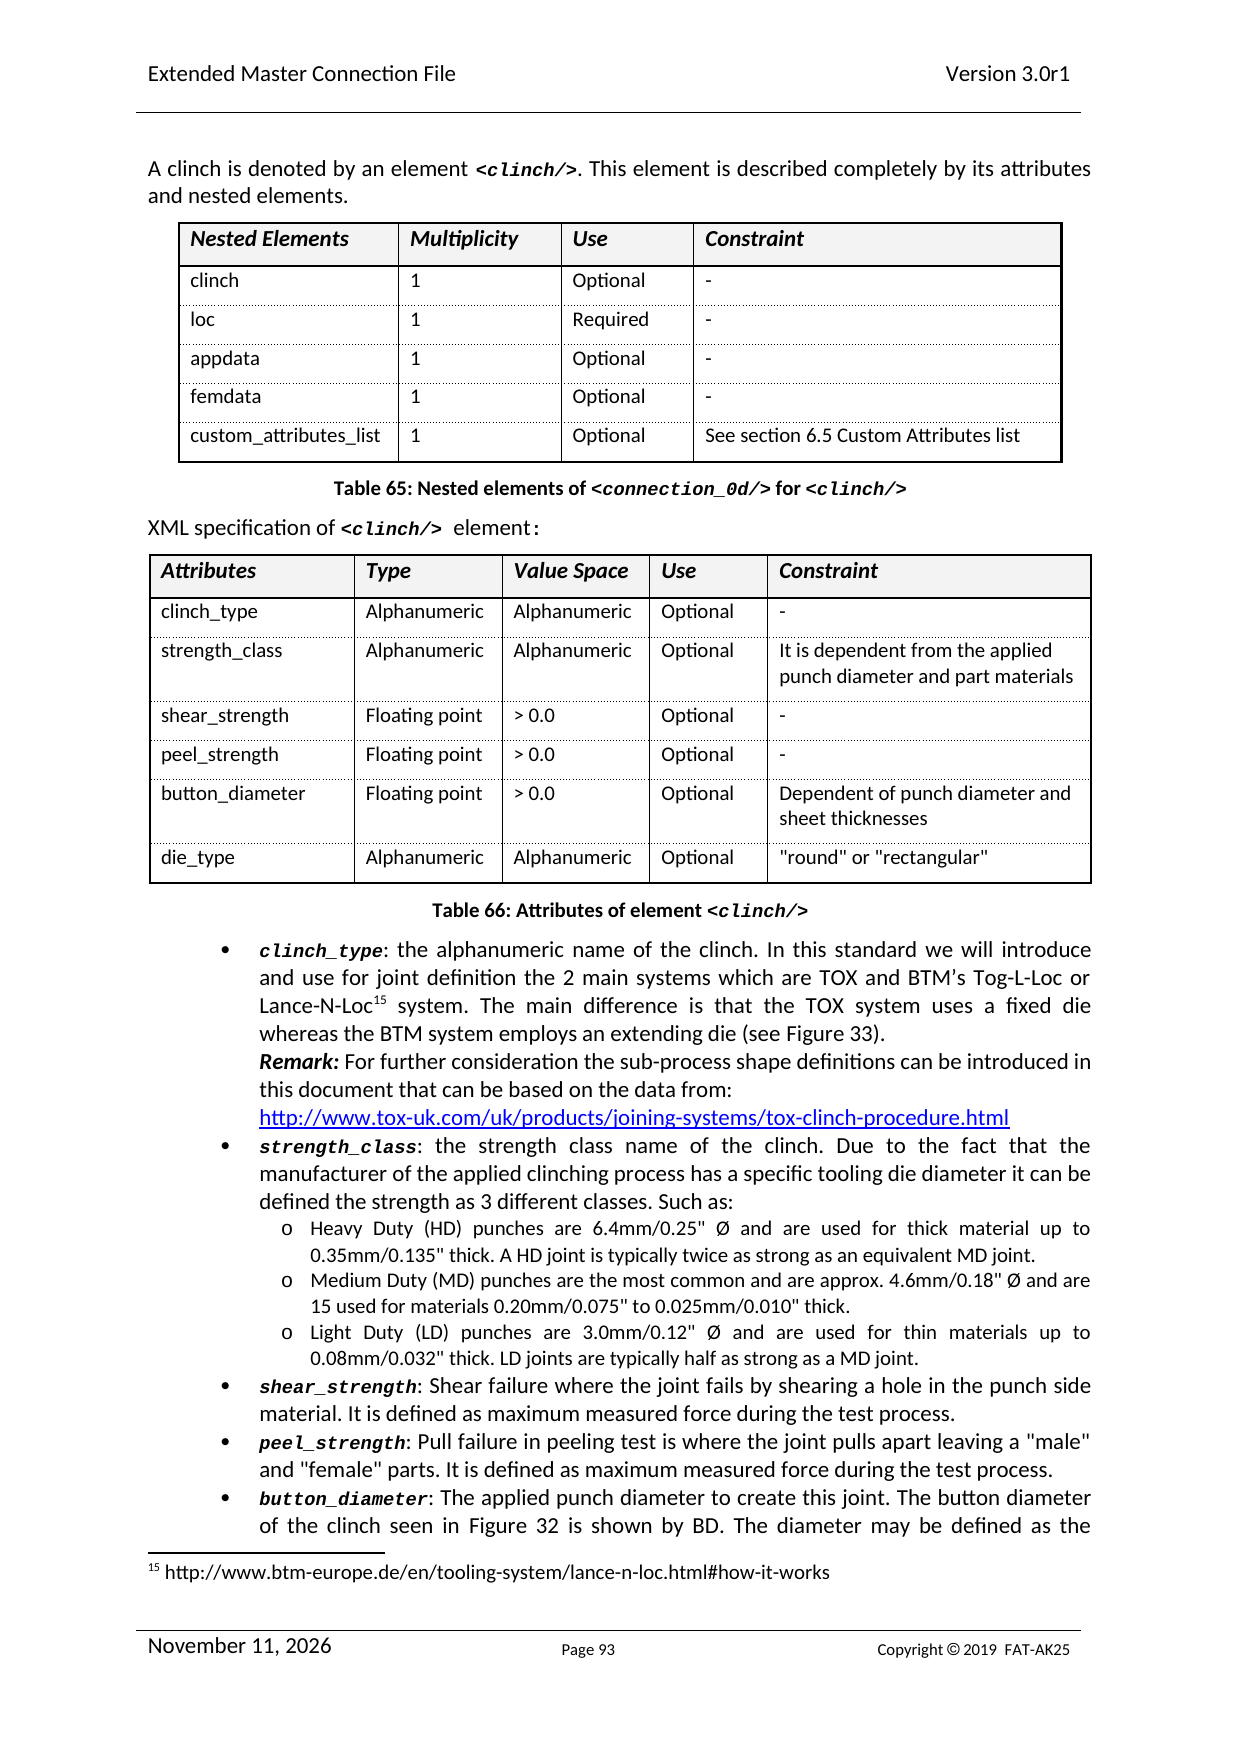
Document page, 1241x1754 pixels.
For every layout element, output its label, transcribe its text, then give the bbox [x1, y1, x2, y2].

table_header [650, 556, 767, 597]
list http://www.tox-uk.com/uk/products/joining-systems/tox-clinch-procedure.html [259, 1103, 1092, 1131]
text A clinch is denoted by an element <clinch/>. This element is described completely by its attributes and nested elements. [148, 154, 1092, 210]
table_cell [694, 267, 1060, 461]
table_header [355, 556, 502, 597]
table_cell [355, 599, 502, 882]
list clinch_type: the alphanumeric name of the clinch. In this standard we will introduce and use for joint definition the 2 main systems which are TOX and BTM’s Tog-L-Loc or Lance-N-Loc system. The main difference is that the TOX system uses a fixed die whereas the BTM system employs an extending die (see Figure 33). [222, 935, 1092, 1047]
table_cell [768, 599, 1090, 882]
list Heavy Duty (HD) punches are 6.4mm/0.25" Ø and are used for thick material up to 0.35mm/0.135" thick. A HD joint is typically twice as strong as an equivalent MD joint. [281, 1215, 1092, 1267]
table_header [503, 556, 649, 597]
list Medium Duty (MD) punches are the most common and are approx. 4.6mm/0.18" Ø and are 15 used for materials 0.20mm/0.075" to 0.025mm/0.010" thick. [281, 1267, 1092, 1319]
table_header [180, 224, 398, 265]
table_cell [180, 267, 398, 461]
list strength_class: the strength class name of the clinch. Due to the fact that the manufacturer of the applied clinching process has a specific tooling die diameter it can be defined the strength as 3 different classes. Such as: [222, 1131, 1092, 1215]
list Light Duty (LD) punches are 3.0mm/0.12" Ø and are used for thin materials up to 0.08mm/0.032" thick. LD joints are typically half as strong as a MD joint. [281, 1319, 1092, 1371]
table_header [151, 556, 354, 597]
text XML specification of <clinch/> element: [148, 513, 1092, 542]
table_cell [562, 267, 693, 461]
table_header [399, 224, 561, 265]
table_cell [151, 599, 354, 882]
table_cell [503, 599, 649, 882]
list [222, 1483, 1092, 1539]
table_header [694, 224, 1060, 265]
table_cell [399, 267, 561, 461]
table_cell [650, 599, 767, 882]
list shear_strength: Shear failure where the joint fails by shearing a hole in the punch side material. It is defined as maximum measured force during the test process. [222, 1371, 1092, 1427]
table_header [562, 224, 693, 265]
list peel_strength: Pull failure in peeling test is where the joint pulls apart leaving a "male" and "female" parts. It is defined as maximum measured force during the test process. [222, 1427, 1092, 1483]
list Remark: For further consideration the sub-process shape definitions can be introduced in this document that can be based on the data from: [259, 1047, 1092, 1103]
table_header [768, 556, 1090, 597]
